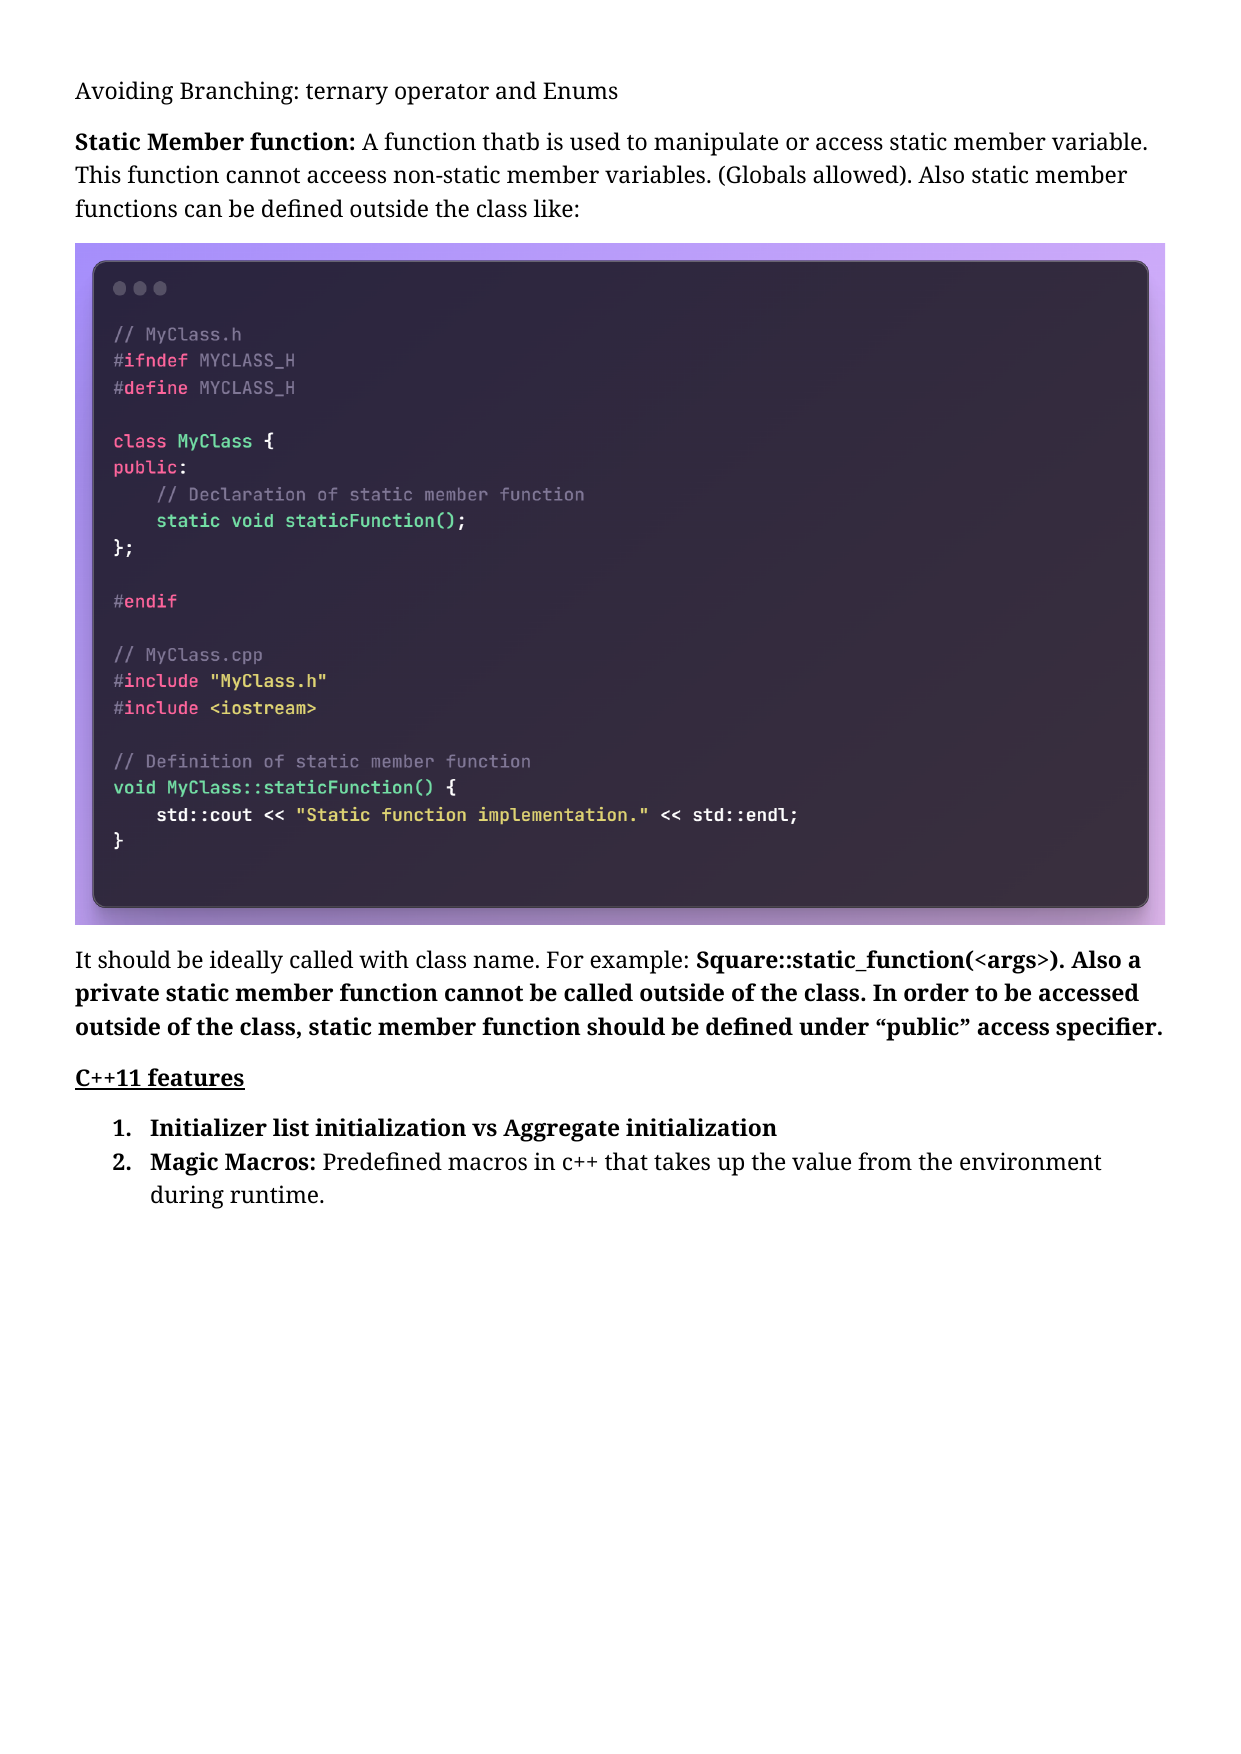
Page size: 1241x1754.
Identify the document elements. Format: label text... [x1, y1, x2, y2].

text It should be ideally called with class name. For example: Square::static_function(<args>). Also a private static member function cannot be called outside of the class. In order to be accessed outside of the class, static member function should be defined under “public” access specifier. [75, 943, 1165, 1042]
picture [75, 243, 1166, 925]
text C++11 features [75, 1061, 1165, 1093]
text Static Member function: A function thatb is used to manipulate or access static member variable. This function cannot acceess non-static member variables. (Globals allowed). Also static member functions can be defined outside the class like: [75, 125, 1165, 224]
text Avoiding Branching: ternary operator and Enums [75, 75, 1165, 106]
list Magic Macros: Predefined macros in c++ that takes up the value from the environment during runtime. [112, 1146, 1165, 1211]
list Initializer list initialization vs Aggregate initialization [112, 1112, 1165, 1143]
